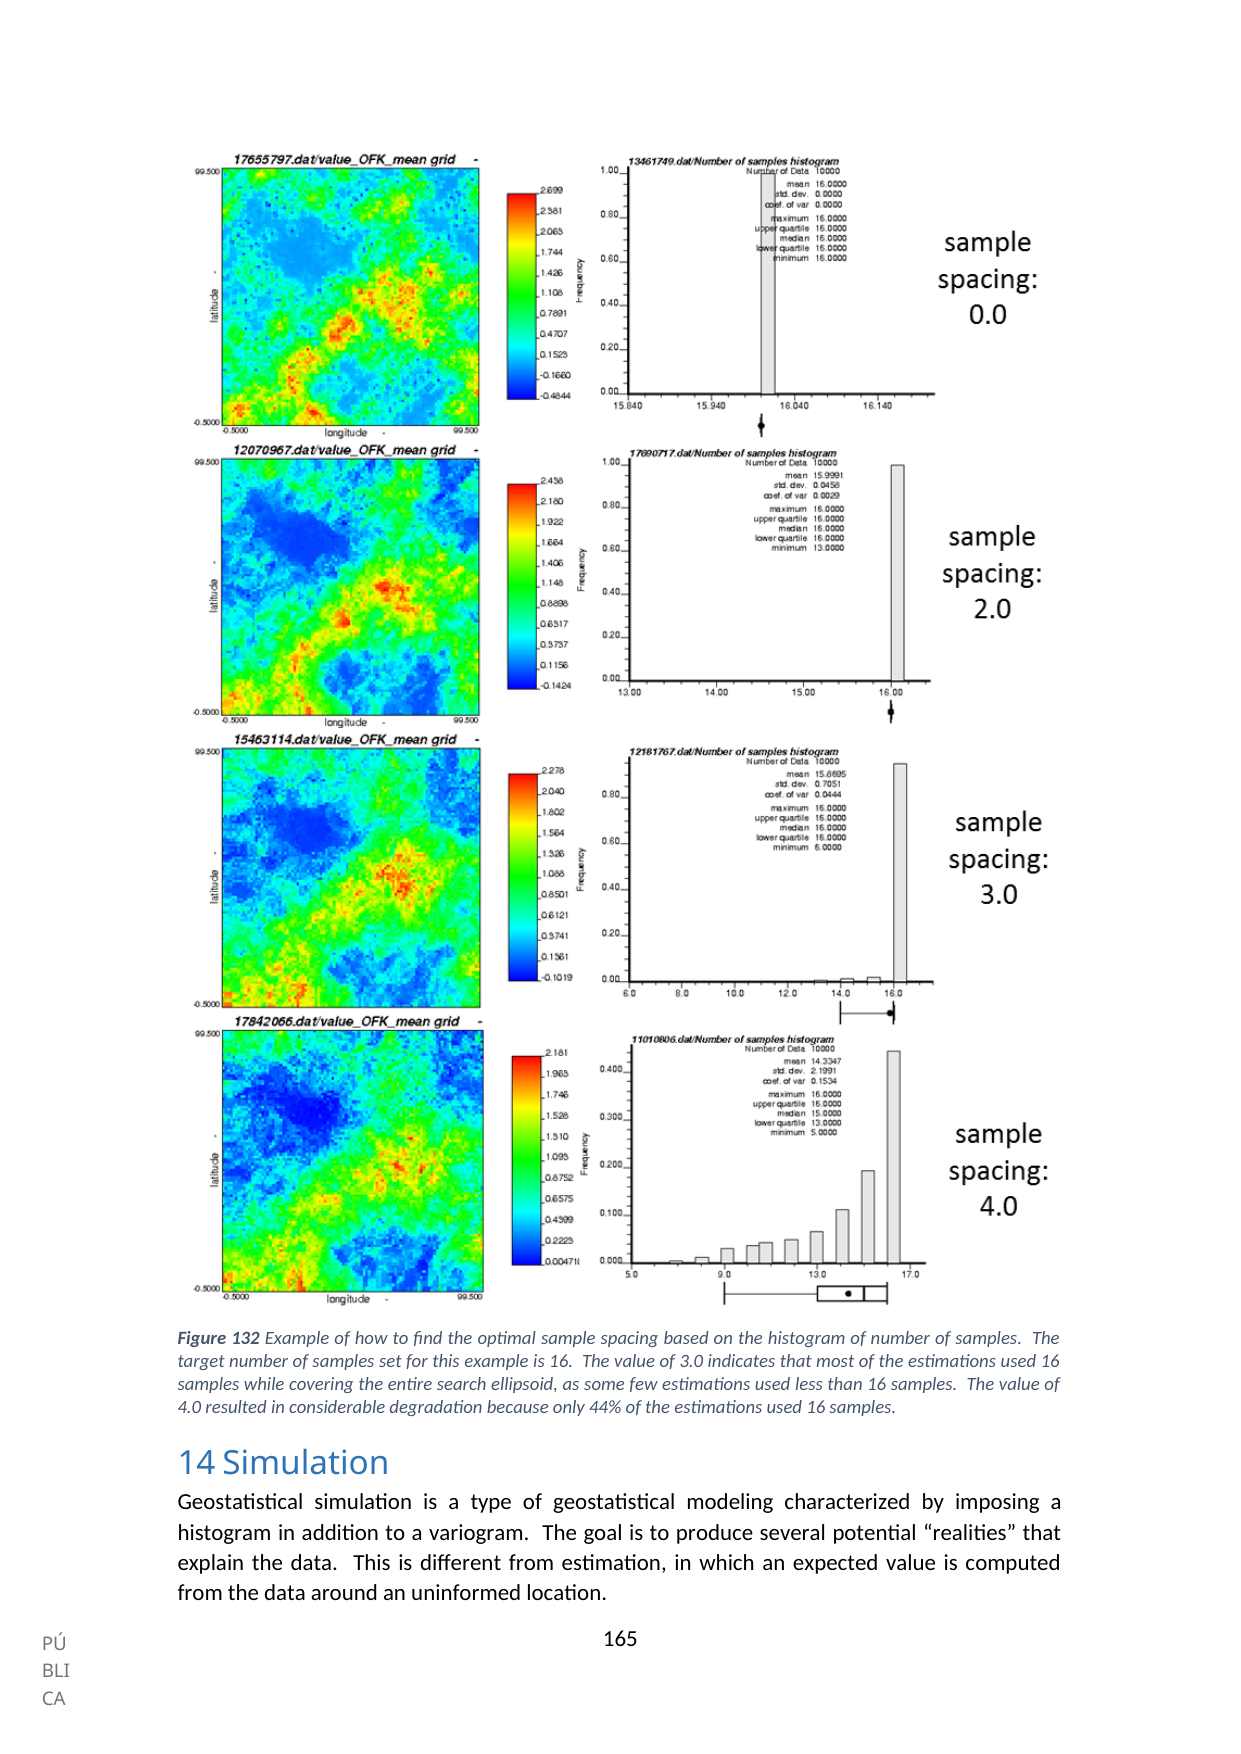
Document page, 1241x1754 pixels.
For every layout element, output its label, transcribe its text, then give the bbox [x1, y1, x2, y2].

text Geostatistical simulation is a type of geostatistical modeling characterized by imposing a histogram in addition to a variogram. The goal is to produce several potential “realities” that explain the data. This is different from estimation, in which an expected value is computed from the data around an uninformed location. [177, 1487, 1063, 1606]
picture [184, 147, 1056, 1308]
subtitle Simulation [177, 1438, 1063, 1484]
